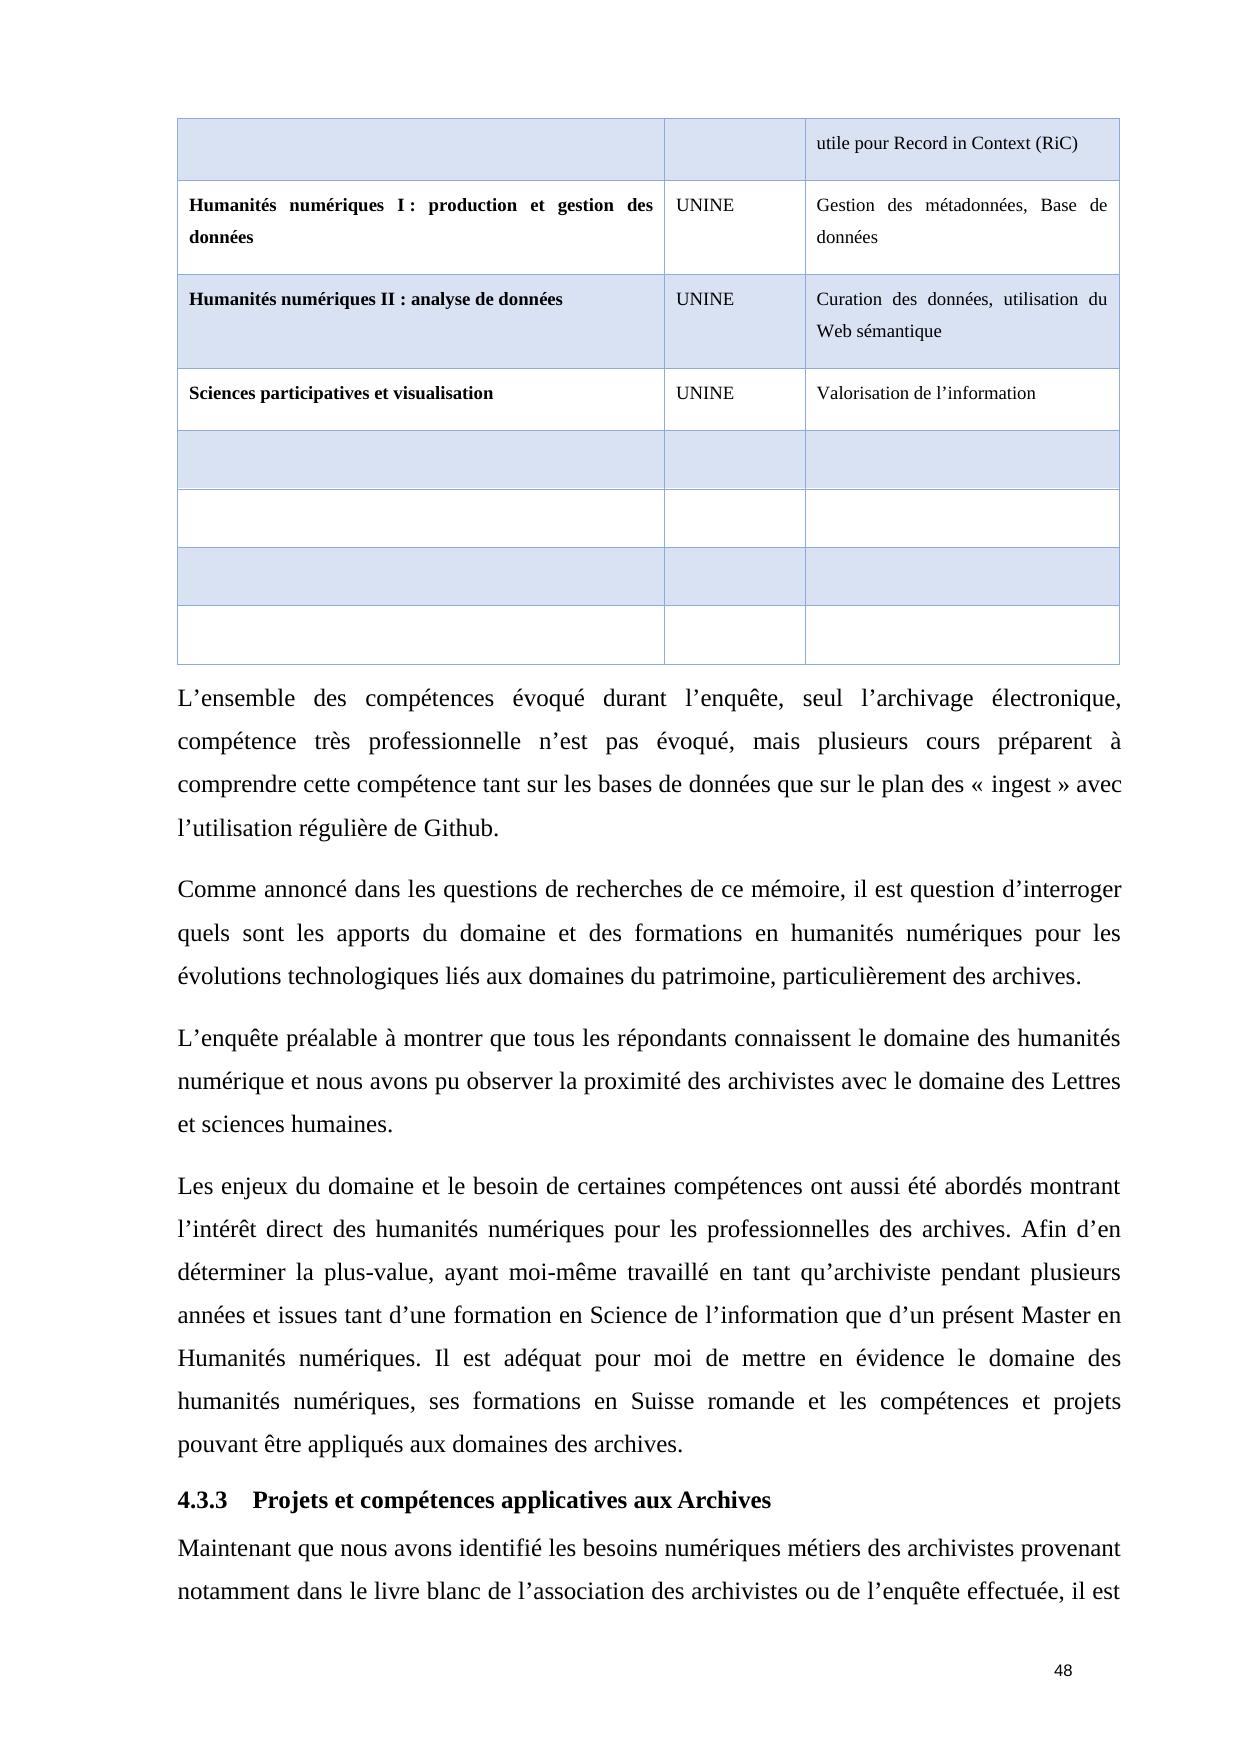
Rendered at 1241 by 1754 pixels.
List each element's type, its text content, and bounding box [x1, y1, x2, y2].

table_cell UNINE [665, 181, 805, 274]
table_cell [178, 548, 664, 605]
table_cell [178, 431, 664, 488]
text L’enquête préalable à montrer que tous les répondants connaissent le domaine des humanités numérique et nous avons pu observer la proximité des archivistes avec le domaine des Lettres et sciences humaines. [177, 1023, 1122, 1138]
table_cell Humanités numériques II : analyse de données [178, 275, 664, 368]
table_cell [178, 490, 664, 547]
subtitle Projets et compétences applicatives aux Archives [177, 1485, 1122, 1514]
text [177, 1533, 1122, 1604]
table_cell [665, 490, 805, 547]
table_cell Gestion des métadonnées, Base de données [806, 181, 1119, 274]
table_cell [665, 548, 805, 605]
table_cell UNINE [665, 275, 805, 368]
table_cell [806, 431, 1119, 488]
table_cell Sciences participatives et visualisation [178, 369, 664, 430]
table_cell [178, 119, 664, 180]
table_cell Humanités numériques I : production et gestion des données [178, 181, 664, 274]
table_cell [178, 606, 664, 663]
table_cell Valorisation de l’information [806, 369, 1119, 430]
table_cell UNIL [665, 119, 805, 180]
text Comme annoncé dans les questions de recherches de ce mémoire, il est question d’interroger quels sont les apports du domaine et des formations en humanités numériques pour les évolutions technologiques liés aux domaines du patrimoine, particulièrement des archives. [177, 874, 1122, 989]
text L’ensemble des compétences évoqué durant l’enquête, seul l’archivage électronique, compétence très professionnelle n’est pas évoqué, mais plusieurs cours préparent à comprendre cette compétence tant sur les bases de données que sur le plan des « ingest » avec l’utilisation régulière de Github. [177, 683, 1122, 841]
table_cell [665, 606, 805, 663]
table_cell [806, 548, 1119, 605]
text Les enjeux du domaine et le besoin de certaines compétences ont aussi été abordés montrant l’intérêt direct des humanités numériques pour les professionnelles des archives. Afin d’en déterminer la plus-value, ayant moi-même travaillé en tant qu’archiviste pendant plusieurs années et issues tant d’une formation en Science de l’information que d’un présent Master en Humanités numériques. Il est adéquat pour moi de mettre en évidence le domaine des humanités numériques, ses formations en Suisse romande et les compétences et projets pouvant être appliqués aux domaines des archives. [177, 1171, 1122, 1458]
table_cell UNINE [665, 369, 805, 430]
table_cell [665, 431, 805, 488]
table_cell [806, 119, 1119, 180]
table_cell [806, 606, 1119, 663]
table_cell Curation des données, utilisation du Web sémantique [806, 275, 1119, 368]
table_cell [806, 490, 1119, 547]
